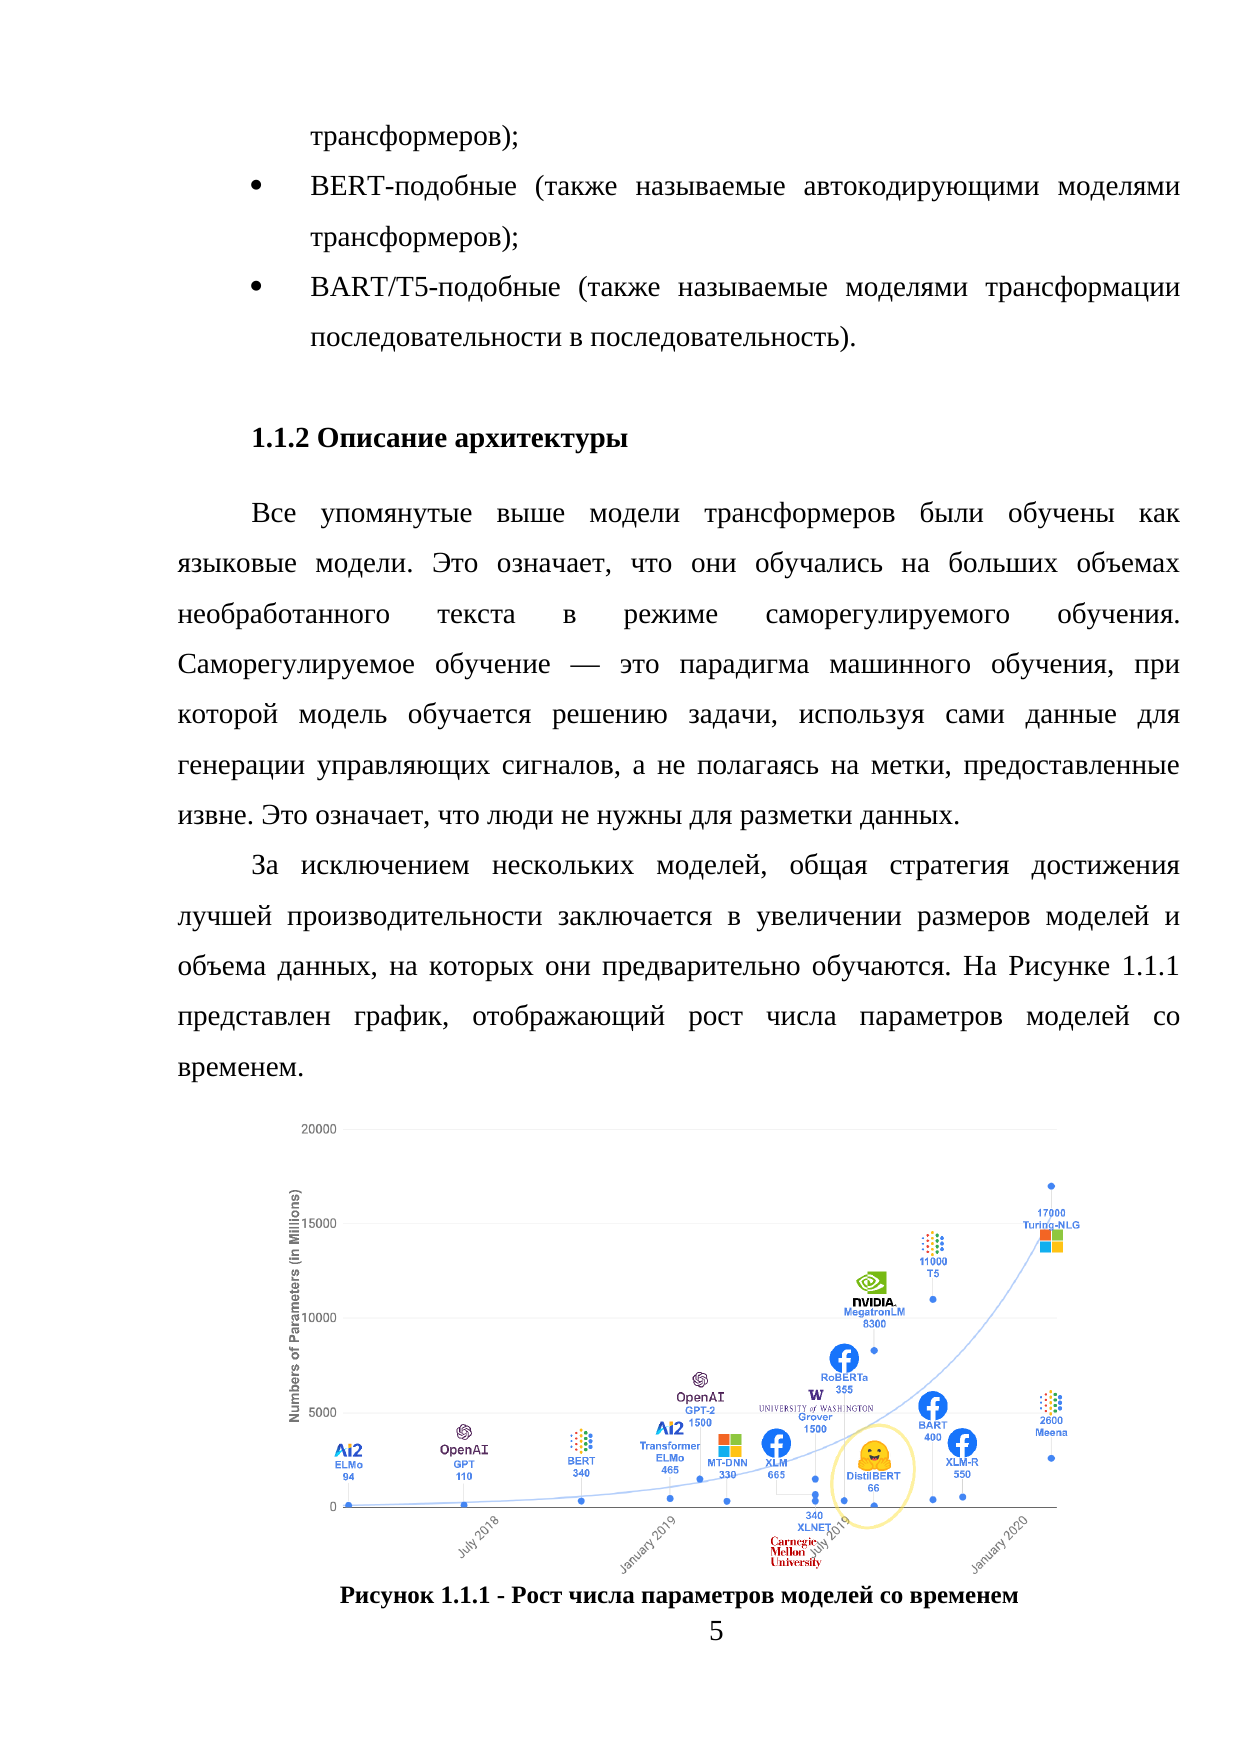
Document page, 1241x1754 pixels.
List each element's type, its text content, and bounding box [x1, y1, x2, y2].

text Рисунок 1.1.1 - Рост числа параметров моделей со временем [177, 1580, 1181, 1609]
picture [276, 1098, 1083, 1581]
text BART/T5-подобные (также называемые моделями трансформации последовательности в последовательность). [251, 269, 1181, 353]
text Все упомянутые выше модели трансформеров были обучены как языковые модели. Это означает, что они обучались на больших объемах необработанного текста в режиме саморегулируемого обучения. Саморегулируемое обучение — это парадигма машинного обучения, при которой модель обучается решению задачи, используя сами данные для генерации управляющих сигналов, а не полагаясь на метки, предоставленные извне. Это означает, что люди не нужны для разметки данных. [177, 495, 1181, 831]
text BERT-подобные (также называемые автокодирующими моделями трансформеров); [251, 168, 1181, 252]
text За исключением нескольких моделей, общая стратегия достижения лучшей производительности заключается в увеличении размеров моделей и объема данных, на которых они предварительно обучаются. На Рисунке 1.1.1 представлен график, отображающий рост числа параметров моделей со временем. [177, 847, 1181, 1082]
subtitle 1.1.2 Описание архитектуры [177, 420, 1181, 453]
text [251, 118, 1181, 152]
